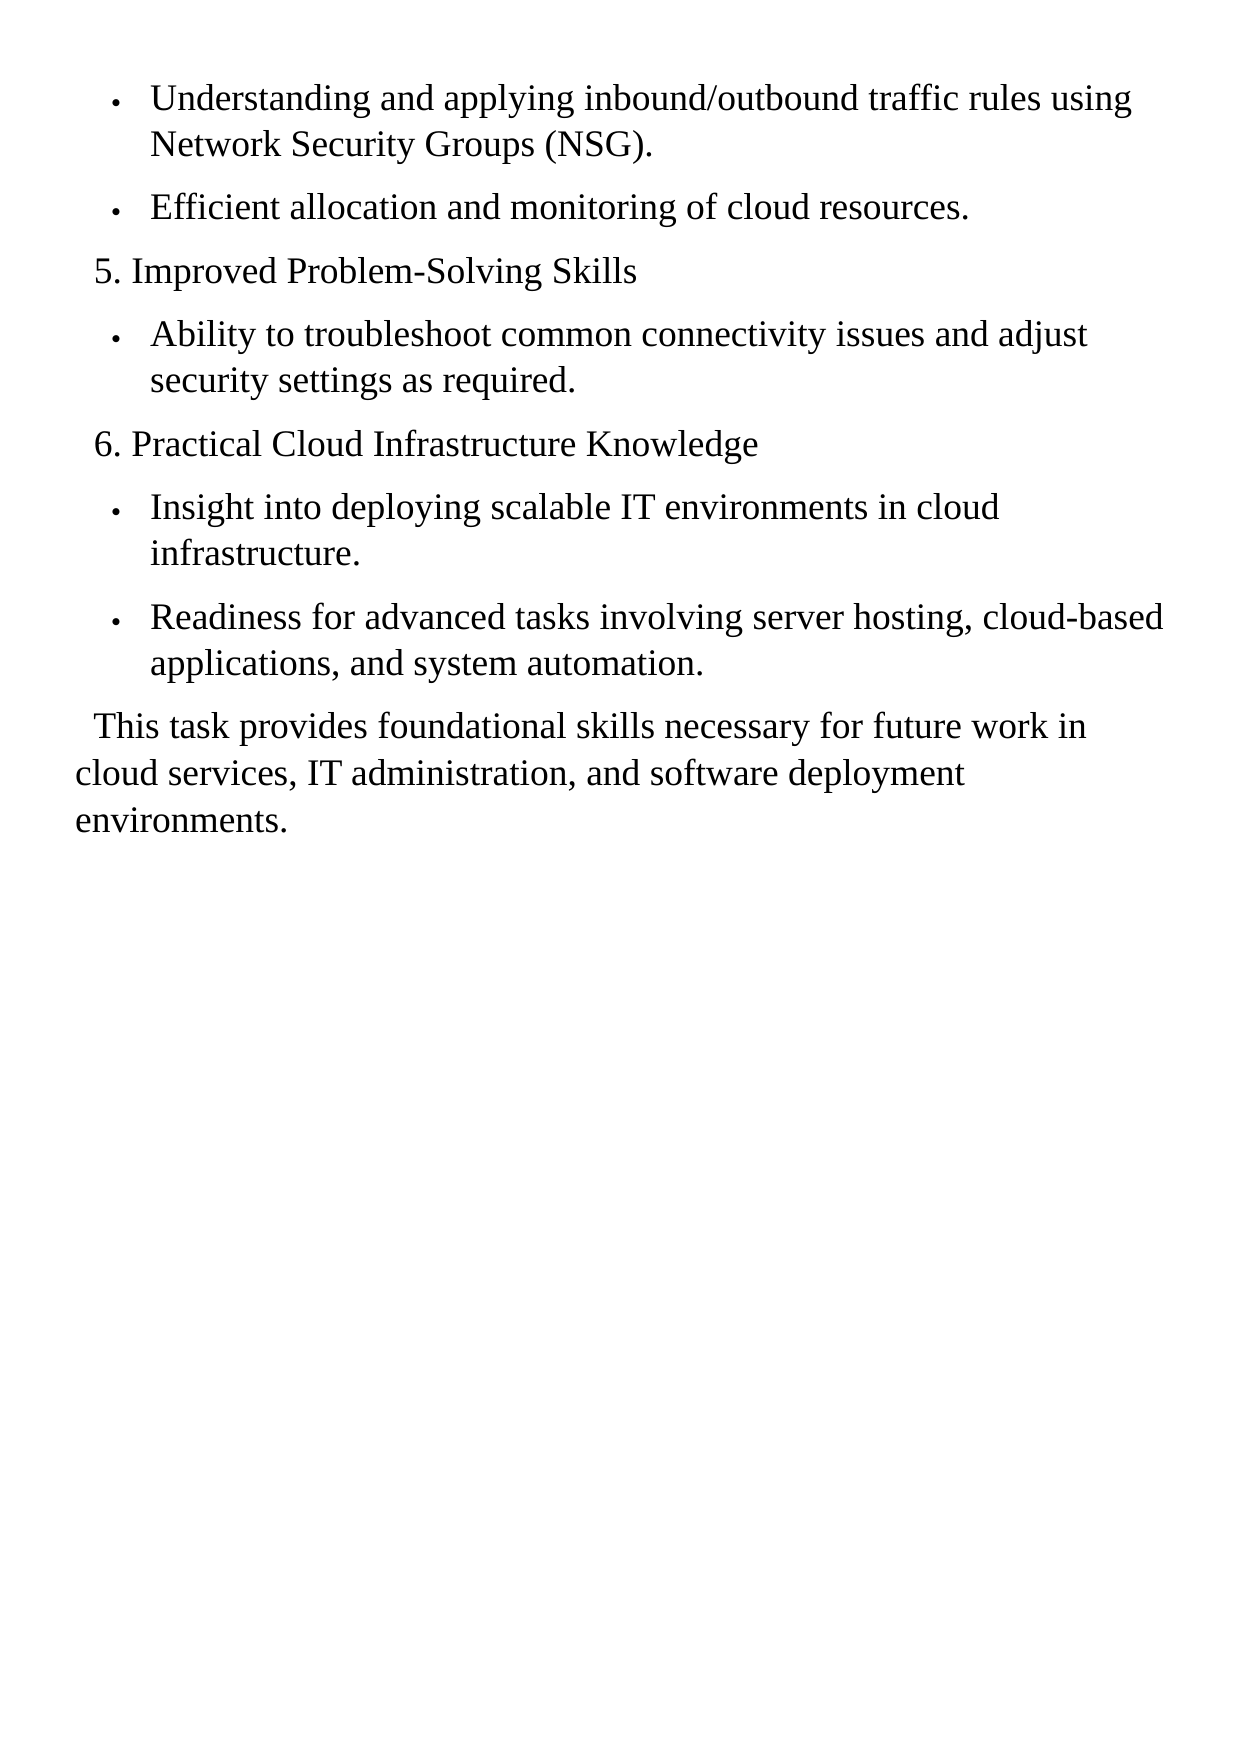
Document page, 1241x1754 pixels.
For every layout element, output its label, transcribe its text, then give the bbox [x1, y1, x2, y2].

list Insight into deploying scalable IT environments in cloud infrastructure. [112, 484, 1165, 574]
list Readiness for advanced tasks involving server hosting, cloud-based applications, and system automation. [112, 594, 1165, 684]
text This task provides foundational skills necessary for future work in cloud services, IT administration, and software deployment environments. [75, 704, 1165, 840]
list Efficient allocation and monitoring of cloud resources. [112, 185, 1165, 228]
list Understanding and applying inbound/outbound traffic rules using Network Security Groups (NSG). [112, 75, 1165, 165]
list Ability to troubleshoot common connectivity issues and adjust security settings as required. [112, 311, 1165, 401]
text 6. Practical Cloud Infrastructure Knowledge [75, 421, 1165, 464]
text 5. Improved Problem-Solving Skills [75, 248, 1165, 291]
